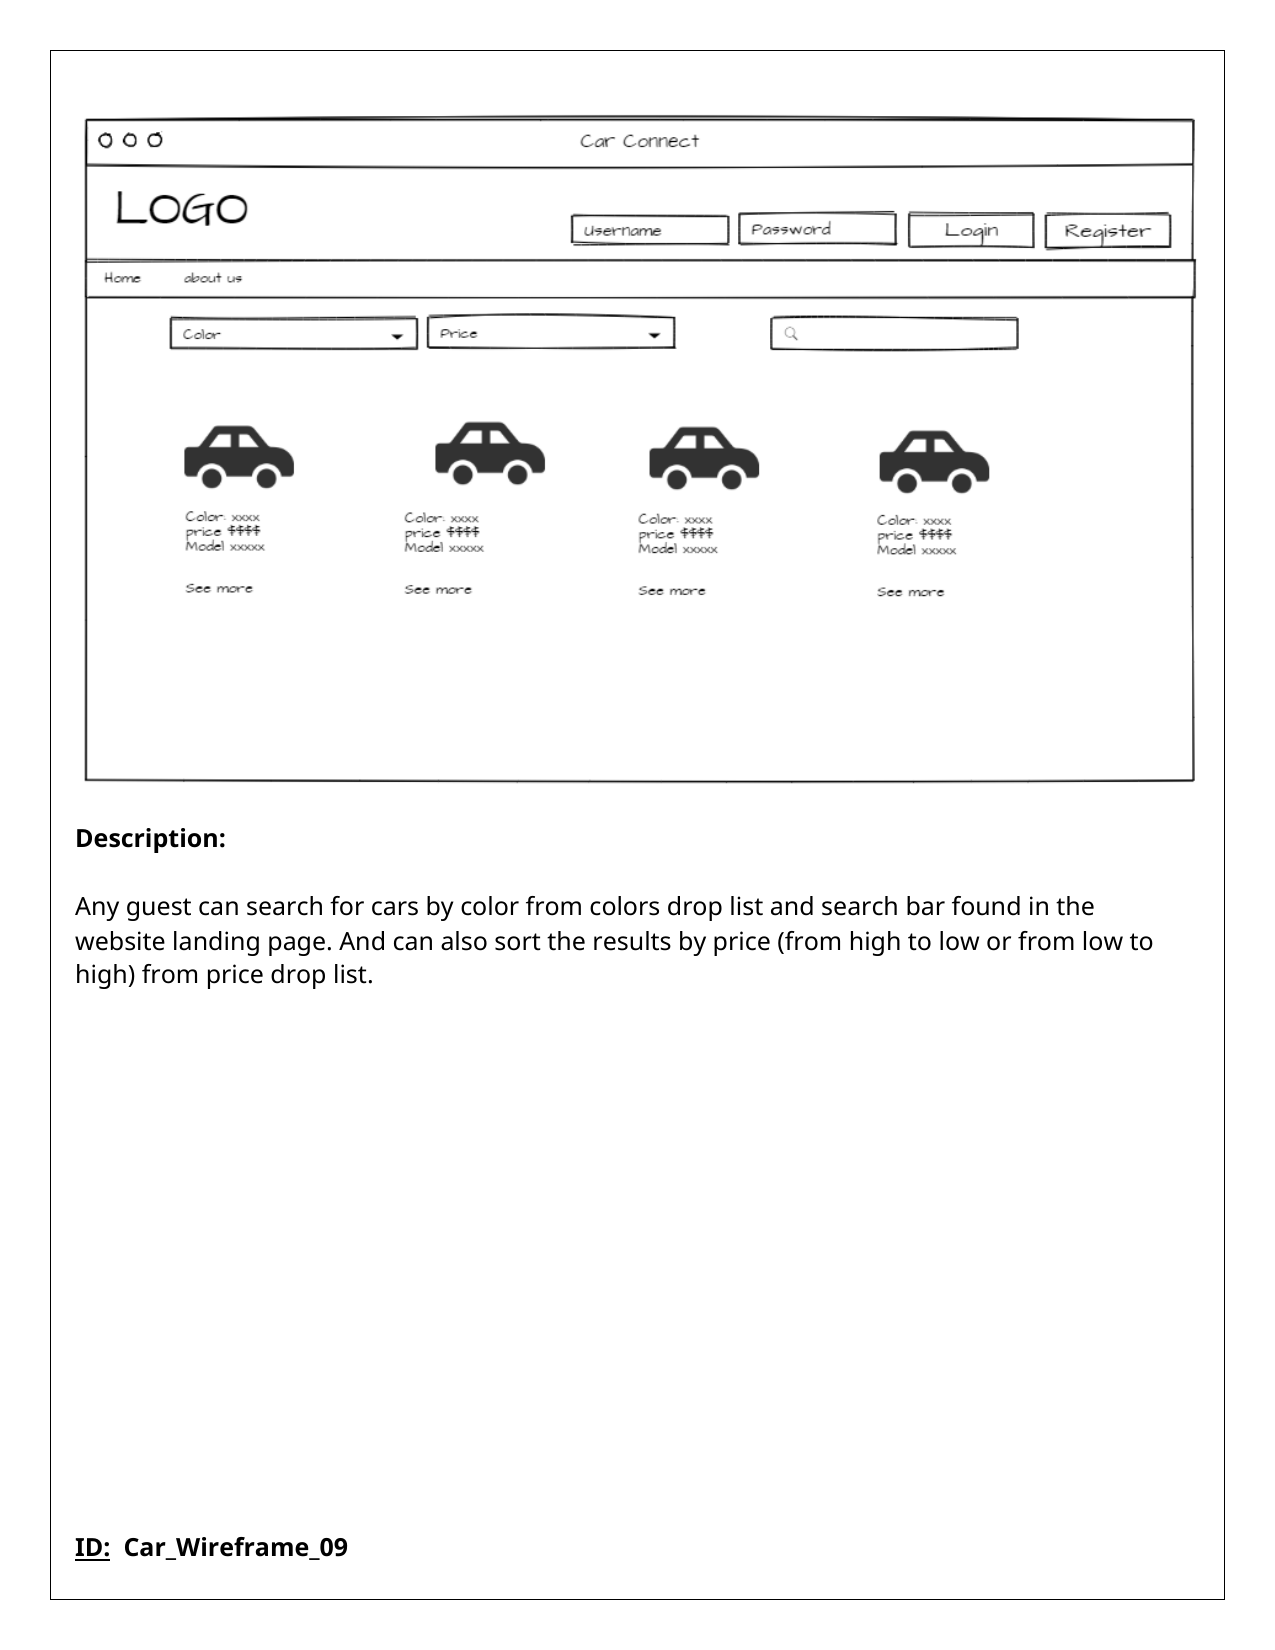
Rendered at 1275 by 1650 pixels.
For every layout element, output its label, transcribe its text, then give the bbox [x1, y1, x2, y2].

picture [75, 109, 1200, 787]
text Any guest can search for cars by color from colors drop list and search bar found in the website landing page. And can also sort the results by price (from high to low or from low to high) from price drop list. [75, 889, 1181, 1019]
text ID: Car_Wireframe_09 [75, 1530, 1181, 1564]
text Description: [75, 821, 1181, 855]
